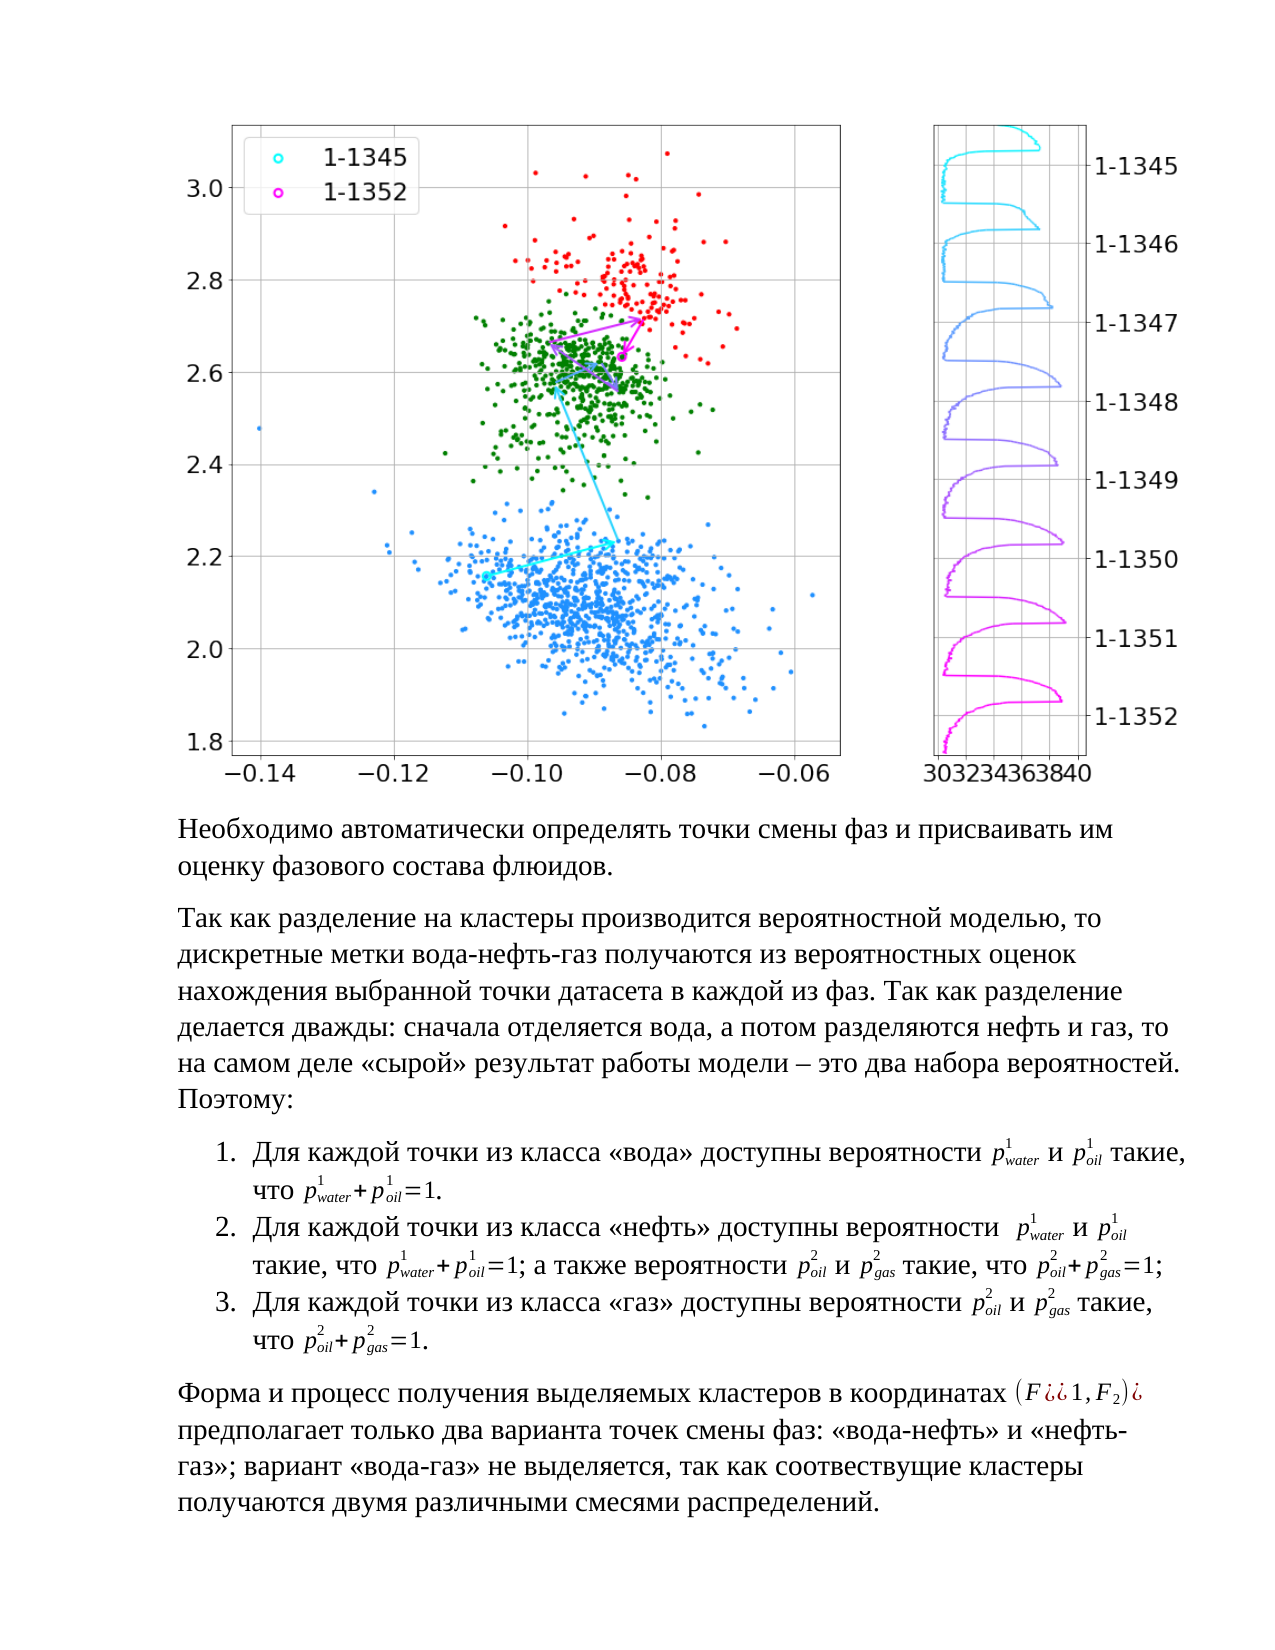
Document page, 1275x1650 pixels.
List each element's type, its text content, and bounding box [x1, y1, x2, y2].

list Для каждой точки из класса «нефть» доступны вероятности и такие, что ; а также вероятности и такие, что ; [215, 1209, 1186, 1281]
text Форма и процесс получения выделяемых кластеров в координатах предполагает только два варианта точек смены фаз: «вода-нефть» и «нефть-газ»; вариант «вода-газ» не выделяется, так как соотвествущие кластеры получаются двумя различными смесями распределений. [177, 1376, 1186, 1518]
list Для каждой точки из класса «вода» доступны вероятности и такие, что . [215, 1134, 1186, 1206]
list Для каждой точки из класса «газ» доступны вероятности и такие, что . [215, 1284, 1186, 1356]
text Необходимо автоматически определять точки смены фаз и присваивать им оценку фазового состава флюидов. [177, 811, 1186, 881]
picture [177, 118, 1187, 793]
text Так как разделение на кластеры производится вероятностной моделью, то дискретные метки вода-нефть-газ получаются из вероятностных оценок нахождения выбранной точки датасета в каждой из фаз. Так как разделение делается дважды: сначала отделяется вода, а потом разделяются нефть и газ, то на самом деле «сырой» результат работы модели – это два набора вероятностей. Поэтому: [177, 900, 1186, 1115]
